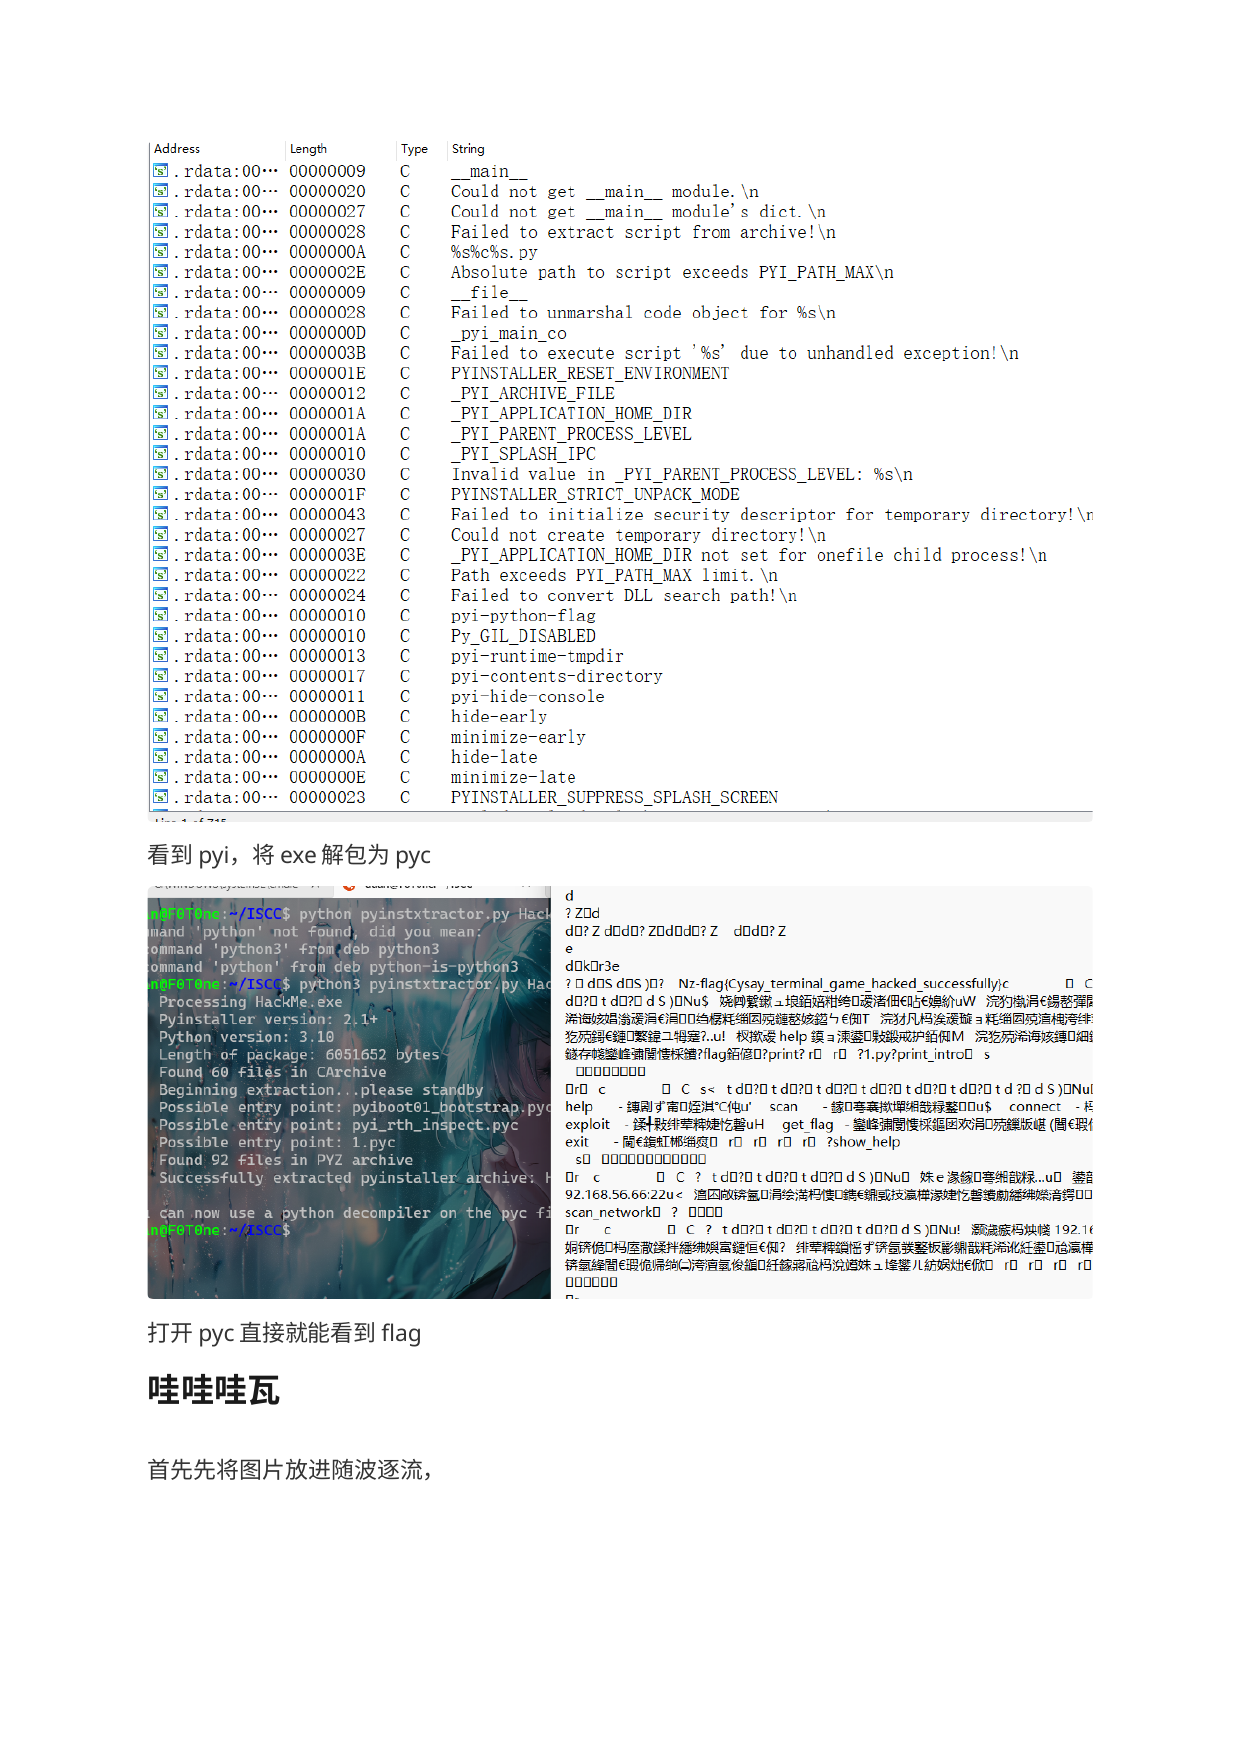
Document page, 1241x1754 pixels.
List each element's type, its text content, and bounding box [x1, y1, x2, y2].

text 看到pyi，将exe解包为pyc [148, 837, 1093, 871]
subtitle 哇哇哇瓦 [148, 1364, 1093, 1412]
picture [147, 886, 1093, 1299]
text 打开pyc直接就能看到flag [148, 1314, 1093, 1348]
picture [147, 141, 1093, 822]
text 首先先将图片放进随波逐流， [148, 1452, 1093, 1485]
